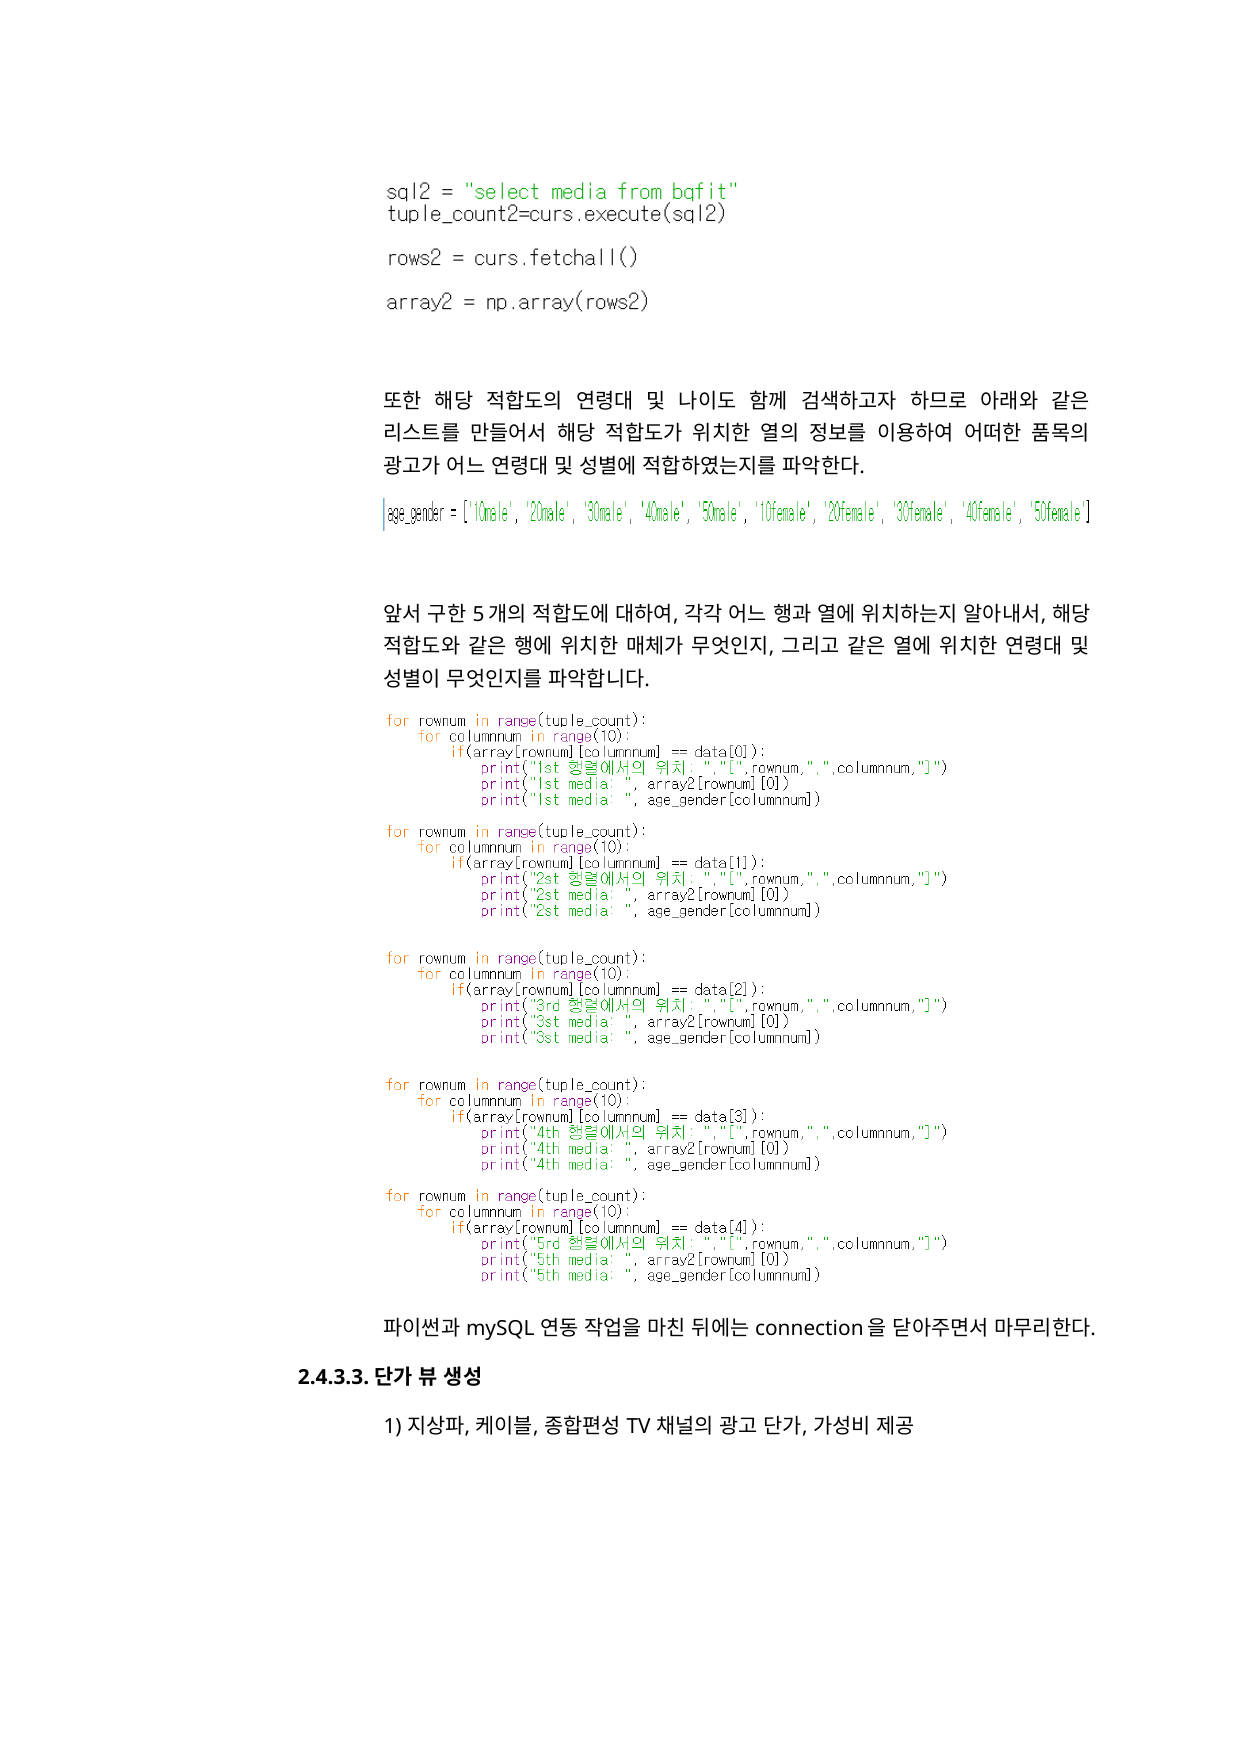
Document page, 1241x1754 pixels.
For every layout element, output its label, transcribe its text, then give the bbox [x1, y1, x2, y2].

text 또한 해당 적합도의 연령대 및 나이도 함께 검색하고자 하므로 아래와 같은 리스트를 만들어서 해당 적합도가 위치한 열의 정보를 이용하여 어떠한 품목의 광고가 어느 연령대 및 성별에 적합하였는지를 파악한다. [383, 384, 1090, 479]
text 파이썬과 mySQL 연동 작업을 마친 뒤에는 connection을 닫아주면서 마무리한다. [383, 1311, 1090, 1341]
picture [383, 177, 746, 318]
picture [383, 498, 1092, 531]
picture [383, 711, 959, 1292]
text 1) 지상파, 케이블, 종합편성 TV 채널의 광고 단가, 가성비 제공 [383, 1409, 1090, 1440]
text 2.4.3.3. 단가 뷰 생성 [298, 1360, 1090, 1391]
text 앞서 구한 5개의 적합도에 대하여, 각각 어느 행과 열에 위치하는지 알아내서, 해당 적합도와 같은 행에 위치한 매체가 무엇인지, 그리고 같은 열에 위치한 연령대 및 성별이 무엇인지를 파악합니다. [383, 597, 1090, 693]
